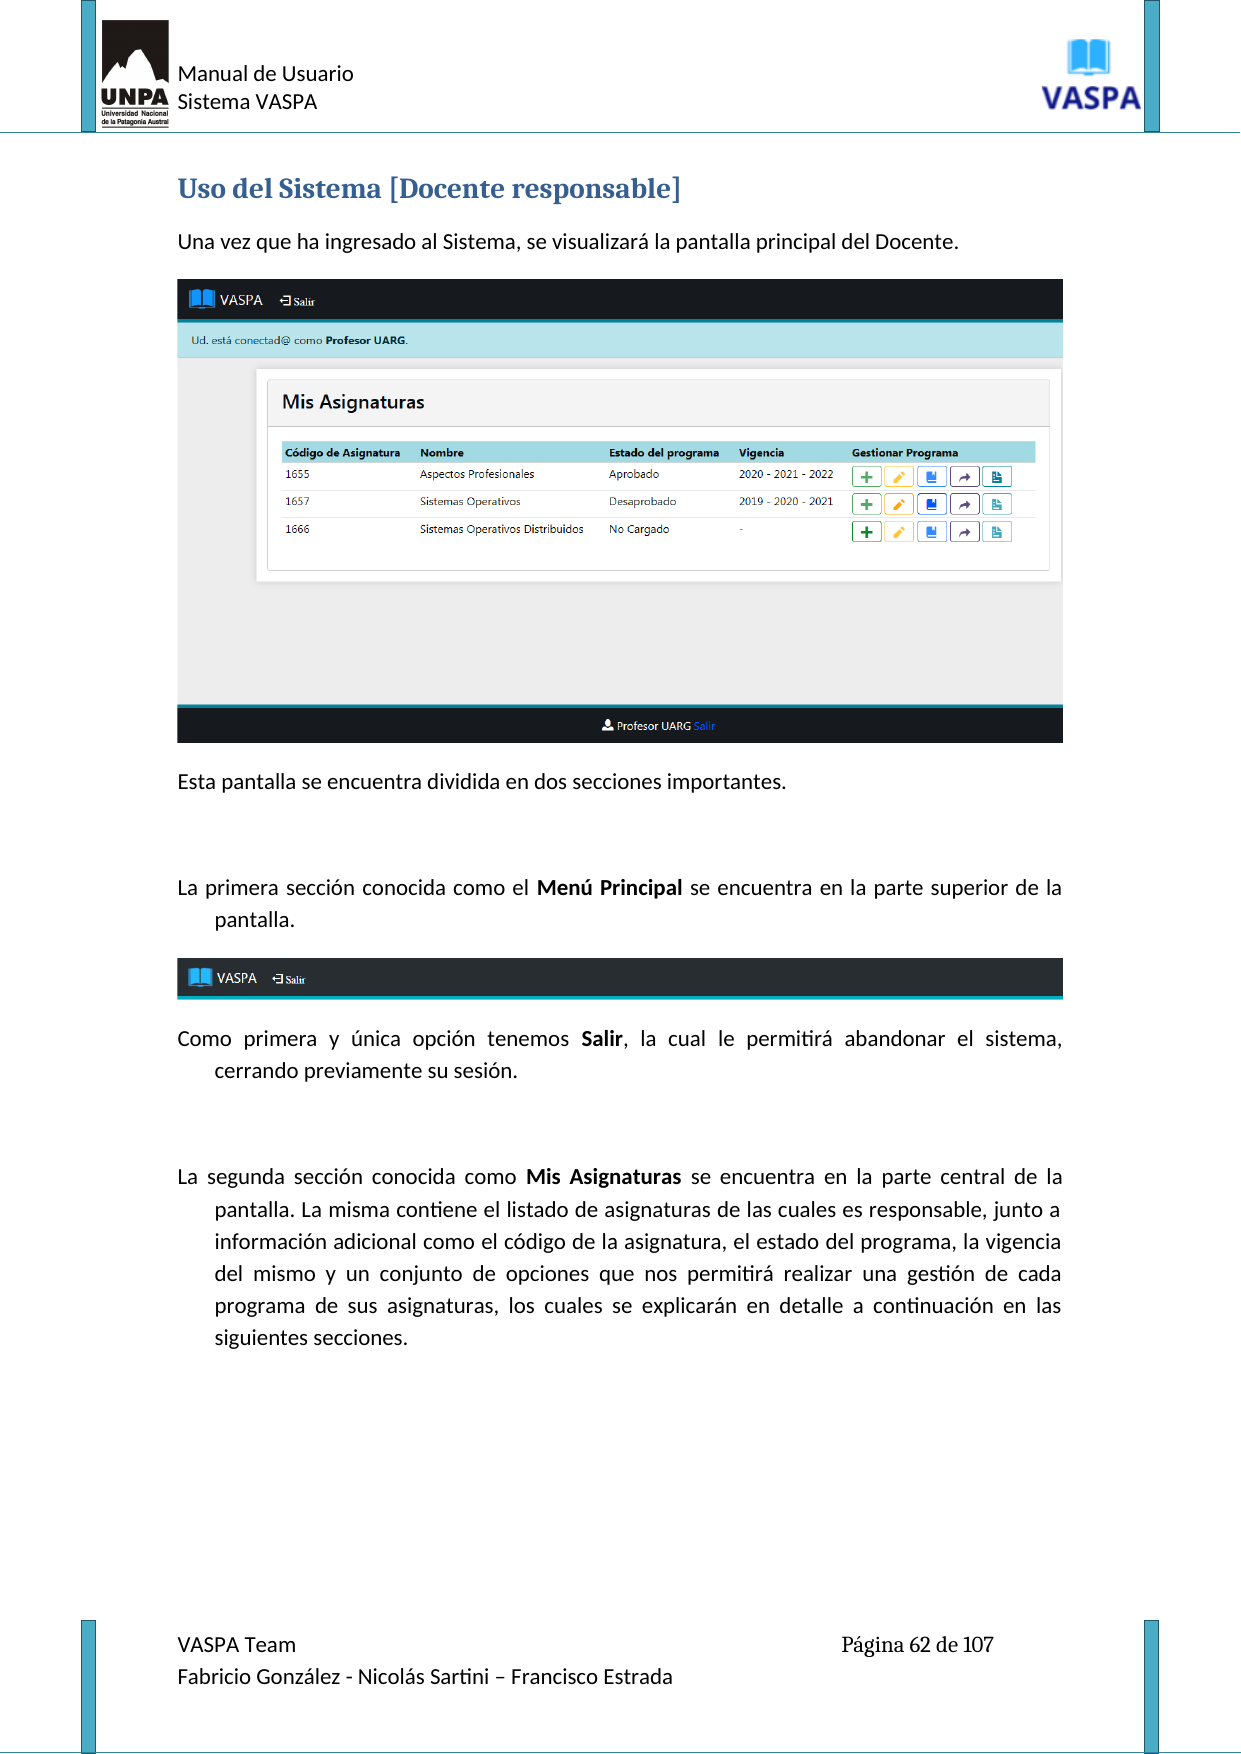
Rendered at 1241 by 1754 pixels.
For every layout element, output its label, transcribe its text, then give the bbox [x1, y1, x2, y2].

text Uso del Sistema [Docente responsable] [177, 172, 1063, 206]
text Como primera y única opción tenemos Salir, la cual le permitirá abandonar el sistema, cerrando previamente su sesión. [177, 1024, 1063, 1084]
text La segunda sección conocida como Mis Asignaturas se encuentra en la parte central de la pantalla. La misma contiene el listado de asignaturas de las cuales es responsable, junto a información adicional como el código de la asignatura, el estado del programa, la vigencia del mismo y un conjunto de opciones que nos permitirá realizar una gestión de cada programa de sus asignaturas, los cuales se explicarán en detalle a continuación en las siguientes secciones. [177, 1162, 1063, 1351]
text Una vez que ha ingresado al Sistema, se visualizará la pantalla principal del Docente. [177, 227, 1063, 255]
picture [177, 958, 1063, 1000]
text Esta pantalla se encuentra dividida en dos secciones importantes. [177, 767, 1063, 795]
picture [1036, 19, 1146, 129]
text La primera sección conocida como el Menú Principal se encuentra en la parte superior de la pantalla. [177, 873, 1063, 934]
picture [100, 18, 170, 129]
picture [177, 279, 1063, 743]
